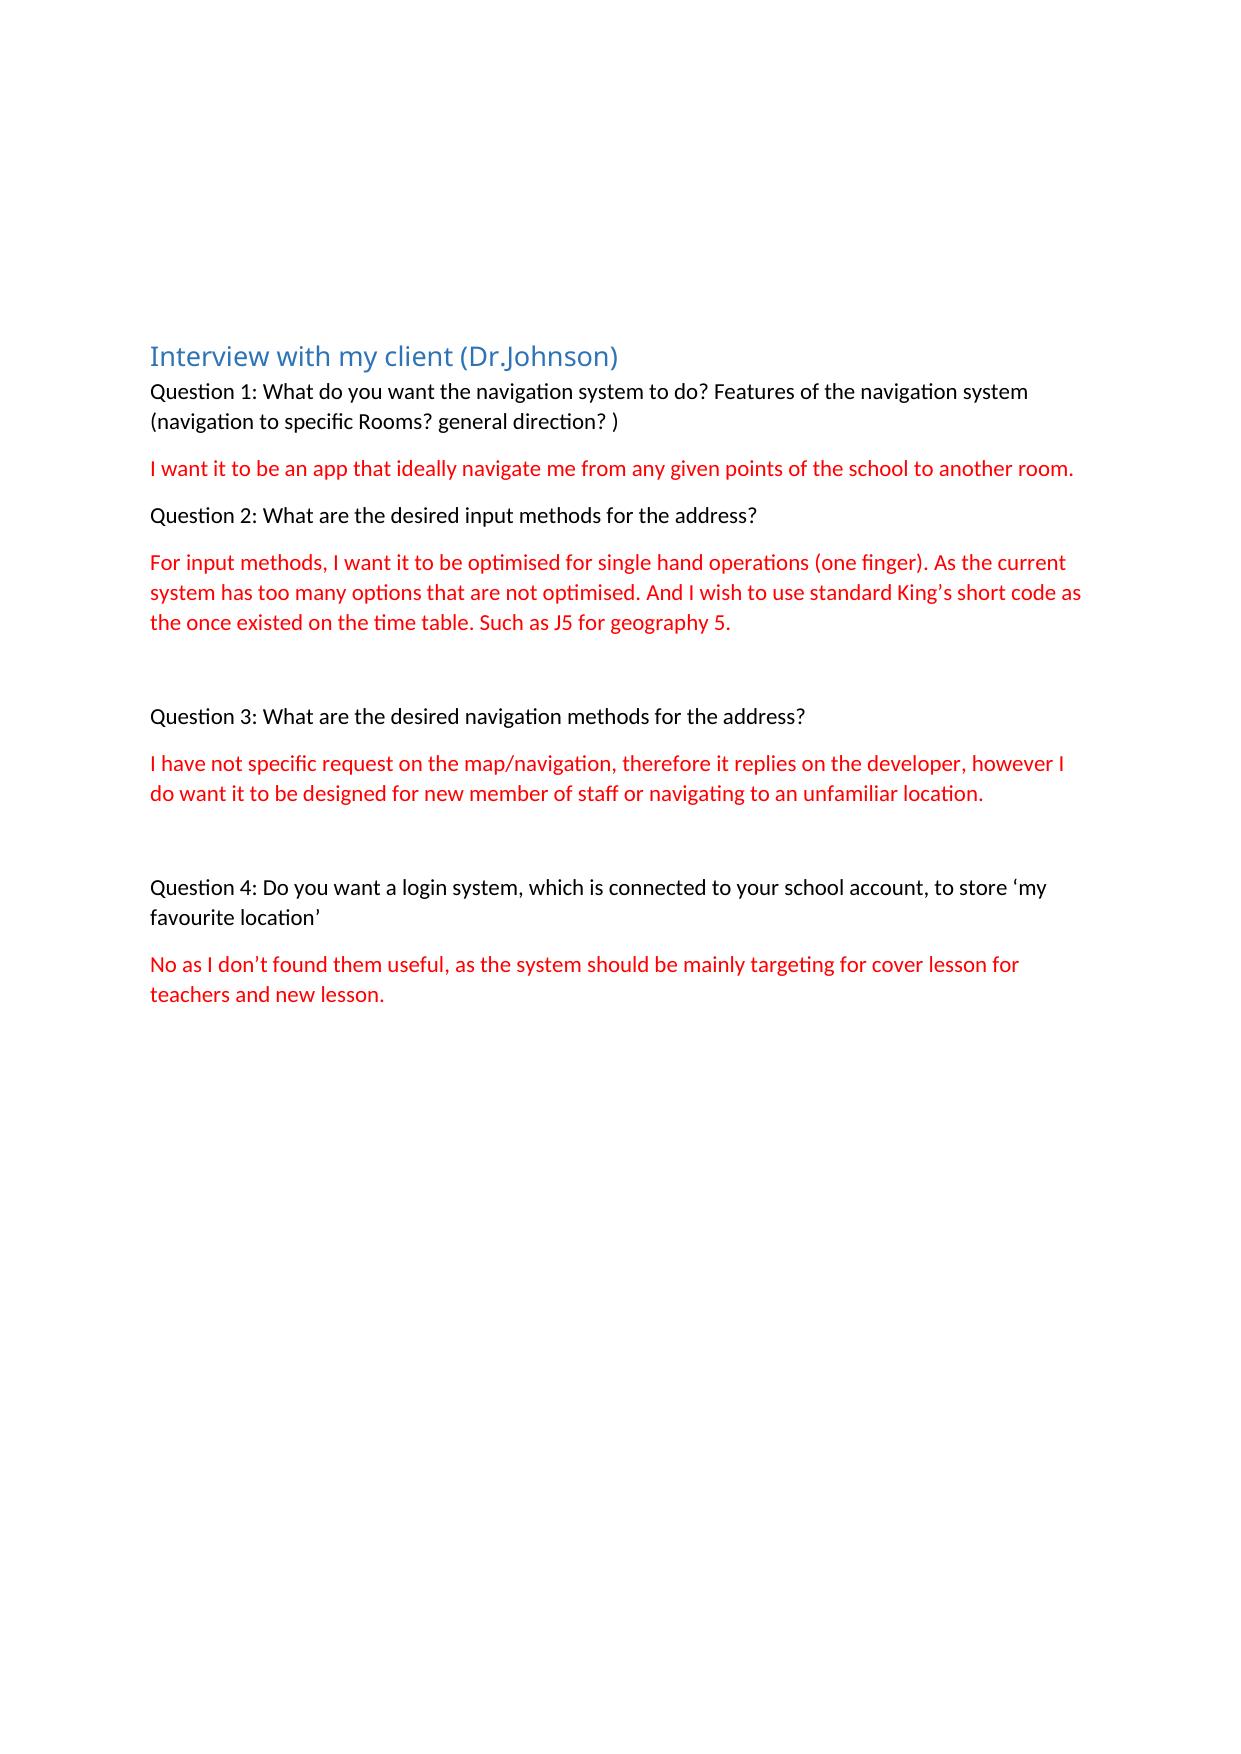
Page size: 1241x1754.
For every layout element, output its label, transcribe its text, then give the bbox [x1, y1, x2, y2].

text For input methods, I want it to be optimised for single hand operations (one finger). As the current system has too many options that are not optimised. And I wish to use standard King’s short code as the once existed on the time table. Such as J5 for geography 5. [150, 548, 1090, 637]
text I want it to be an app that ideally navigate me from any given points of the school to another room. [150, 454, 1090, 482]
text Question 1: What do you want the navigation system to do? Features of the navigation system (navigation to specific Rooms? general direction? ) [150, 377, 1090, 436]
text Question 2: What are the desired input methods for the address? [150, 501, 1090, 529]
text Question 3: What are the desired navigation methods for the address? [150, 702, 1090, 730]
text I have not specific request on the map/navigation, therefore it replies on the developer, however I do want it to be designed for new member of staff or navigating to an unfamiliar location. [150, 749, 1090, 807]
subtitle Interview with my client (Dr.Johnson) [150, 337, 1090, 374]
text No as I don’t found them useful, as the system should be mainly targeting for cover lesson for teachers and new lesson. [150, 950, 1090, 1008]
text Question 4: Do you want a login system, which is connected to your school account, to store ‘my favourite location’ [150, 873, 1090, 931]
